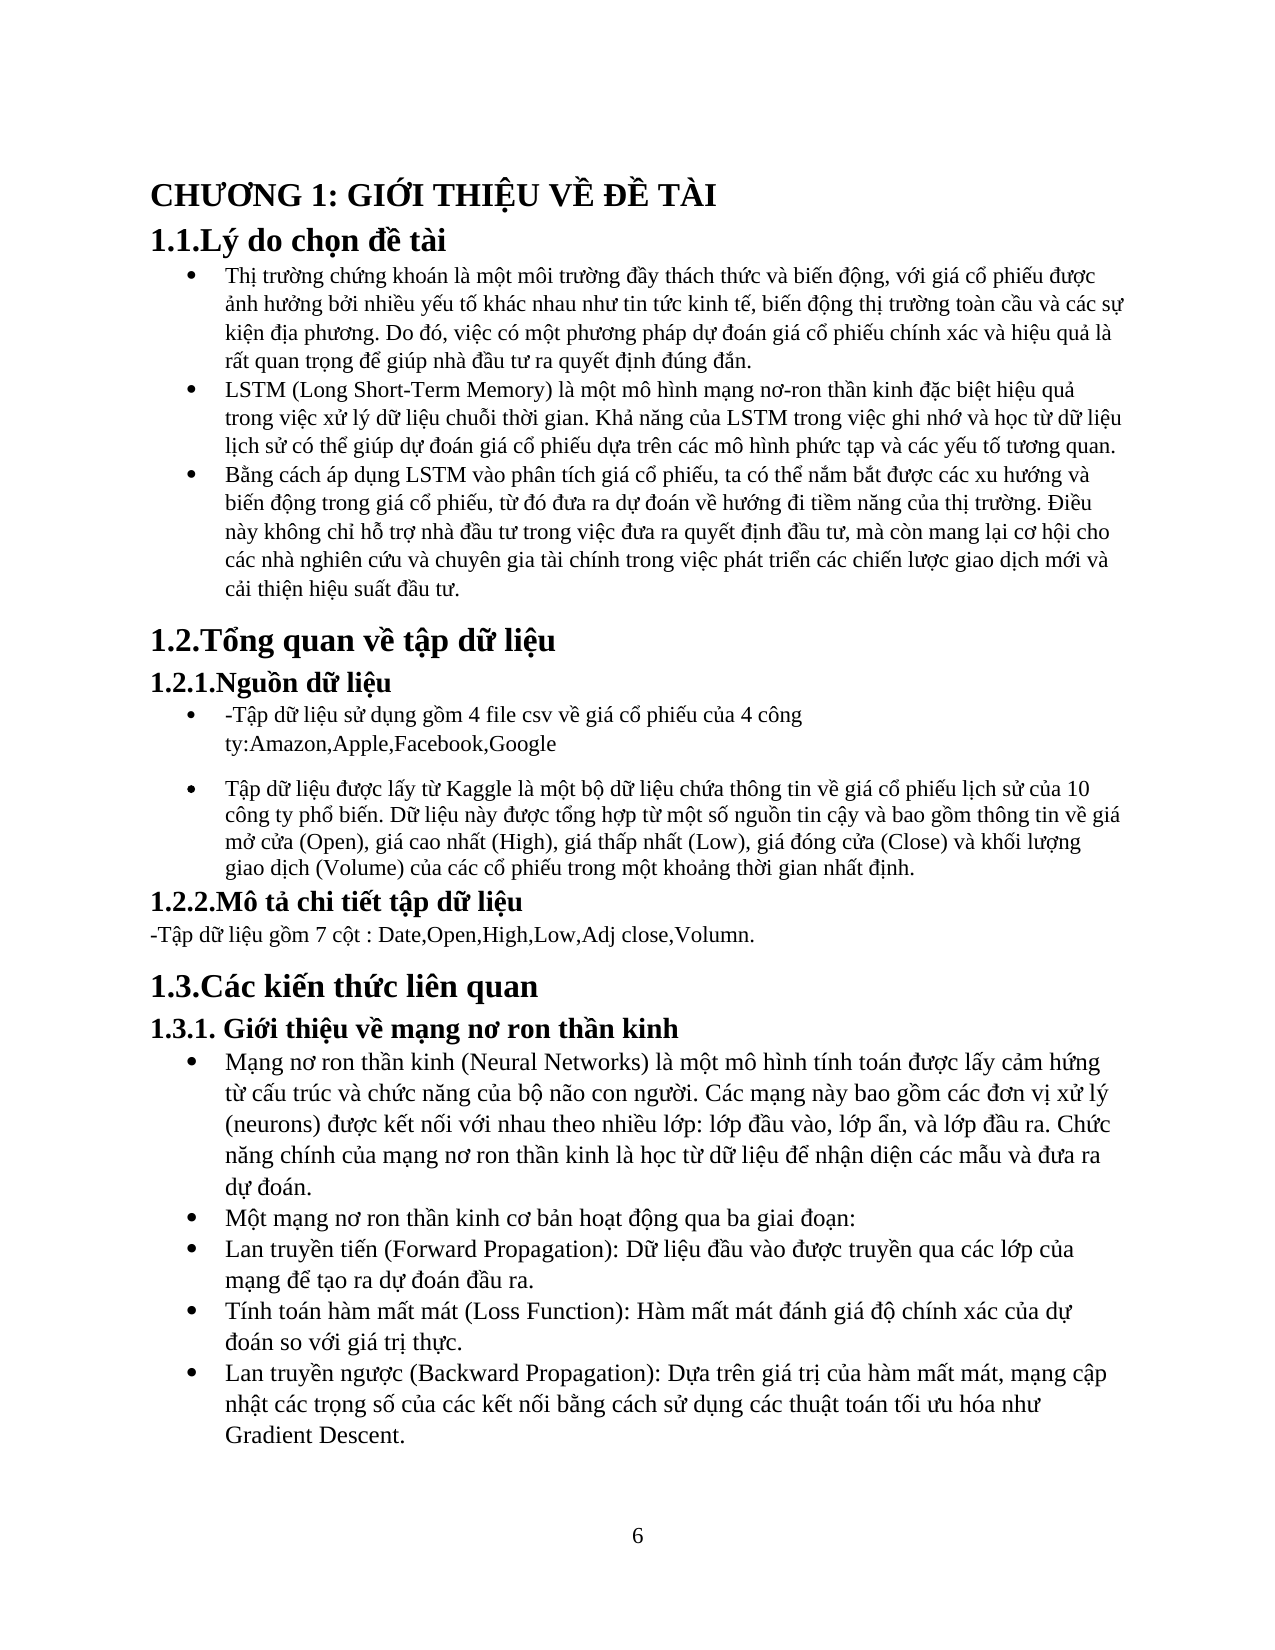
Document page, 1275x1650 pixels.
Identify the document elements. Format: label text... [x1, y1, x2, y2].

list Tính toán hàm mất mát (Loss Function): Hàm mất mát đánh giá độ chính xác của dự đoán so với giá trị thực. [187, 1296, 1125, 1356]
list Một mạng nơ ron thần kinh cơ bản hoạt động qua ba giai đoạn: [187, 1203, 1125, 1231]
subtitle CHƯƠNG 1: GIỚI THIỆU VỀ ĐỀ TÀI [150, 175, 1125, 213]
list Lan truyền tiến (Forward Propagation): Dữ liệu đầu vào được truyền qua các lớp của mạng để tạo ra dự đoán đầu ra. [187, 1234, 1125, 1293]
list Lan truyền ngược (Backward Propagation): Dựa trên giá trị của hàm mất mát, mạng cập nhật các trọng số của các kết nối bằng cách sử dụng các thuật toán tối ưu hóa như Gradient Descent. [187, 1358, 1125, 1449]
list Bằng cách áp dụng LSTM vào phân tích giá cổ phiếu, ta có thể nắm bắt được các xu hướng và biến động trong giá cổ phiếu, từ đó đưa ra dự đoán về hướng đi tiềm năng của thị trường. Điều này không chỉ hỗ trợ nhà đầu tư trong việc đưa ra quyết định đầu tư, mà còn mang lại cơ hội cho các nhà nghiên cứu và chuyên gia tài chính trong việc phát triển các chiến lược giao dịch mới và cải thiện hiệu suất đầu tư. [187, 461, 1125, 601]
text -Tập dữ liệu gồm 7 cột : Date,Open,High,Low,Adj close,Volumn. [150, 921, 1125, 947]
subtitle 1.2.Tổng quan về tập dữ liệu [150, 620, 1125, 658]
subtitle 1.2.1.Nguồn dữ liệu [150, 665, 1125, 699]
list LSTM (Long Short-Term Memory) là một mô hình mạng nơ-ron thần kinh đặc biệt hiệu quả trong việc xử lý dữ liệu chuỗi thời gian. Khả năng của LSTM trong việc ghi nhớ và học từ dữ liệu lịch sử có thể giúp dự đoán giá cổ phiếu dựa trên các mô hình phức tạp và các yếu tố tương quan. [187, 376, 1125, 459]
list Tập dữ liệu được lấy từ Kaggle là một bộ dữ liệu chứa thông tin về giá cổ phiếu lịch sử của 10 công ty phổ biến. Dữ liệu này được tổng hợp từ một số nguồn tin cậy và bao gồm thông tin về giá mở cửa (Open), giá cao nhất (High), giá thấp nhất (Low), giá đóng cửa (Close) và khối lượng giao dịch (Volume) của các cổ phiếu trong một khoảng thời gian nhất định. [187, 775, 1125, 880]
list Thị trường chứng khoán là một môi trường đầy thách thức và biến động, với giá cổ phiếu được ảnh hưởng bởi nhiều yếu tố khác nhau như tin tức kinh tế, biến động thị trường toàn cầu và các sự kiện địa phương. Do đó, việc có một phương pháp dự đoán giá cổ phiếu chính xác và hiệu quả là rất quan trọng để giúp nhà đầu tư ra quyết định đúng đắn. [187, 262, 1125, 373]
subtitle 1.3.Các kiến thức liên quan [150, 966, 1125, 1004]
list -Tập dữ liệu sử dụng gồm 4 file csv về giá cổ phiếu của 4 công ty:Amazon,Apple,Facebook,Google [187, 701, 1125, 756]
subtitle 1.3.1. Giới thiệu về mạng nơ ron thần kinh [150, 1011, 1125, 1045]
subtitle 1.2.2.Mô tả chi tiết tập dữ liệu [150, 884, 1125, 918]
subtitle 1.1.Lý do chọn đề tài [150, 221, 1125, 259]
list Mạng nơ ron thần kinh (Neural Networks) là một mô hình tính toán được lấy cảm hứng từ cấu trúc và chức năng của bộ não con người. Các mạng này bao gồm các đơn vị xử lý (neurons) được kết nối với nhau theo nhiều lớp: lớp đầu vào, lớp ẩn, và lớp đầu ra. Chức năng chính của mạng nơ ron thần kinh là học từ dữ liệu để nhận diện các mẫu và đưa ra dự đoán. [187, 1047, 1125, 1200]
